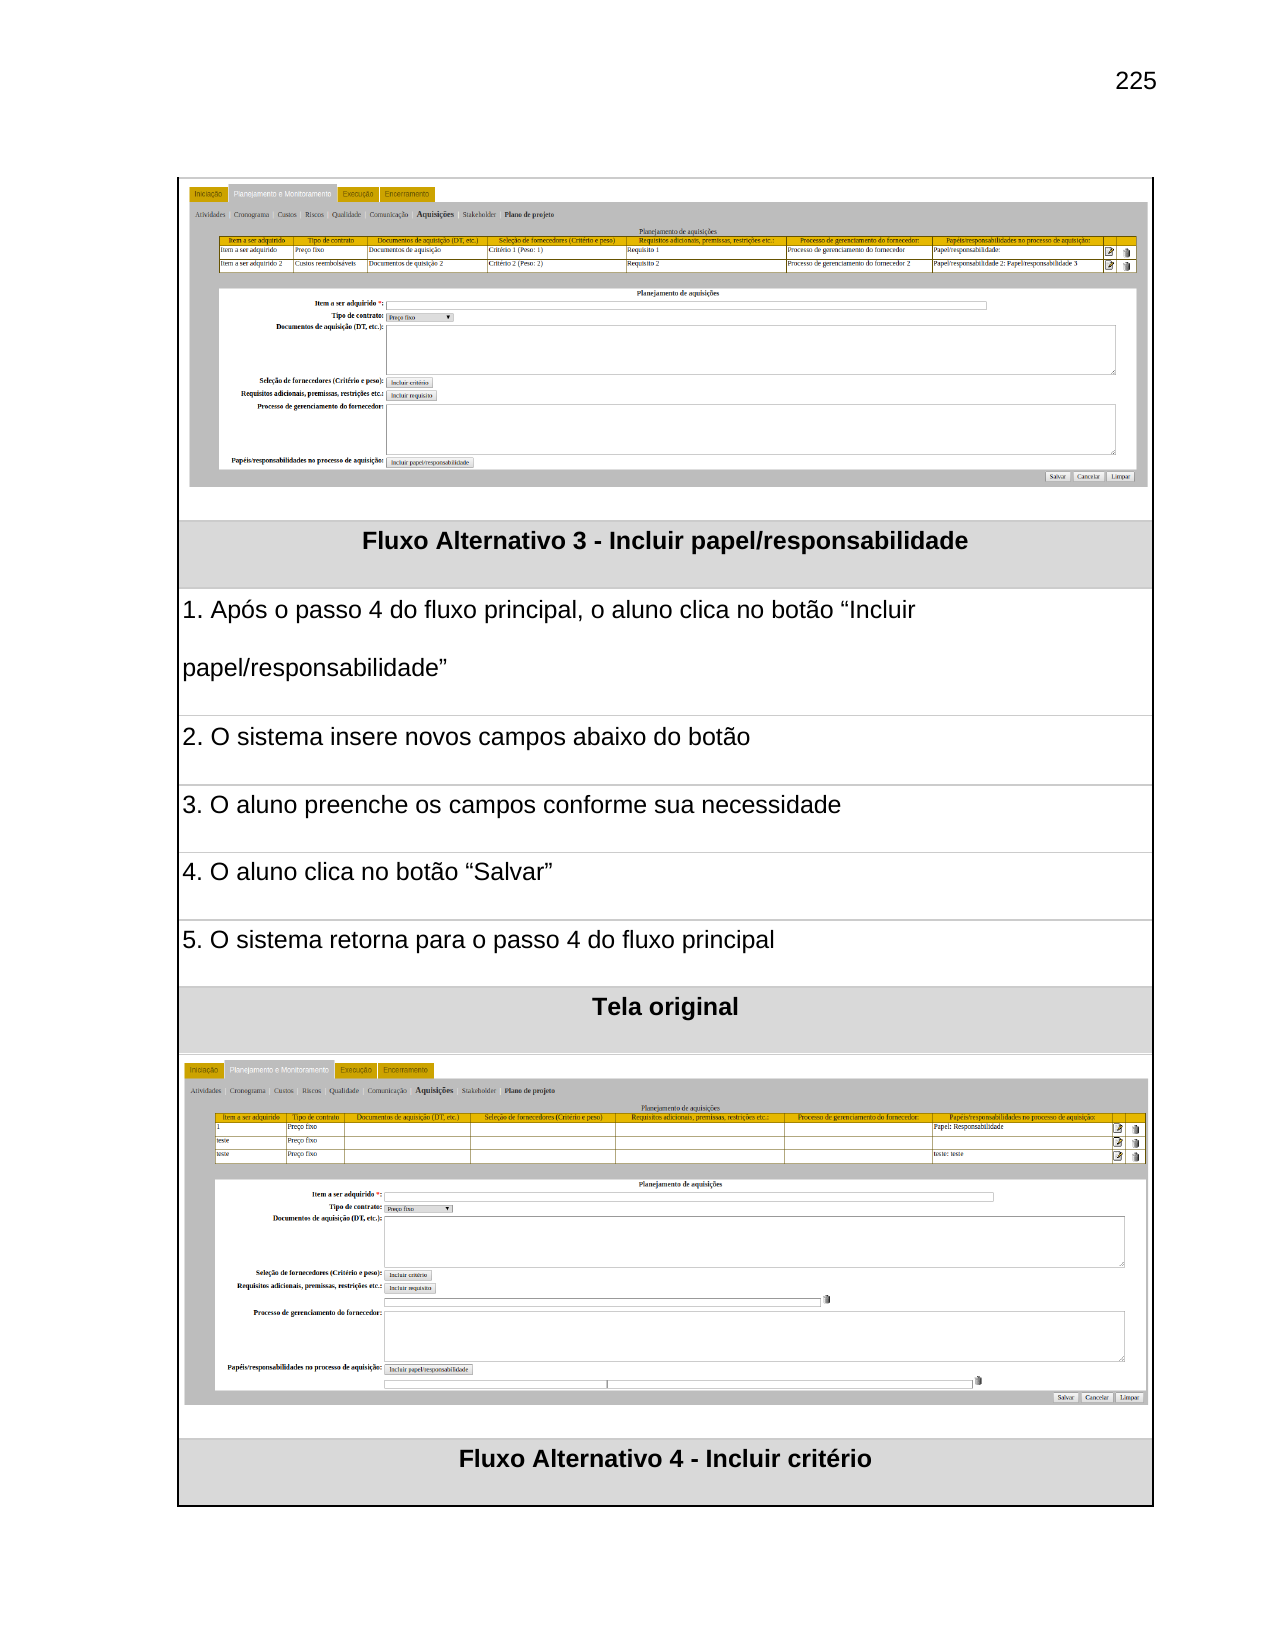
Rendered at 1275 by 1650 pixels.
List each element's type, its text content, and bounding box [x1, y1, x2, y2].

table_cell Tela original [179, 988, 1152, 1053]
table_cell [179, 1055, 1152, 1438]
table_cell Fluxo Alternativo 3 - Incluir papel/responsabilidade [179, 522, 1152, 587]
table_cell 5. O sistema retorna para o passo 4 do fluxo principal [179, 921, 1152, 986]
picture [182, 1059, 1149, 1405]
table_cell 3. O aluno preenche os campos conforme sua necessidade [179, 786, 1152, 852]
table_cell 1. Após o passo 4 do fluxo principal, o aluno clica no botão “Incluir papel/responsabilidade” [179, 589, 1152, 714]
table_cell Fluxo Alternativo 4 - Incluir critério [179, 1440, 1152, 1505]
table_cell [179, 179, 1152, 520]
table_cell 2. O sistema insere novos campos abaixo do botão [179, 716, 1152, 784]
table_cell 4. O aluno clica no botão “Salvar” [179, 853, 1152, 919]
picture [182, 182, 1148, 487]
